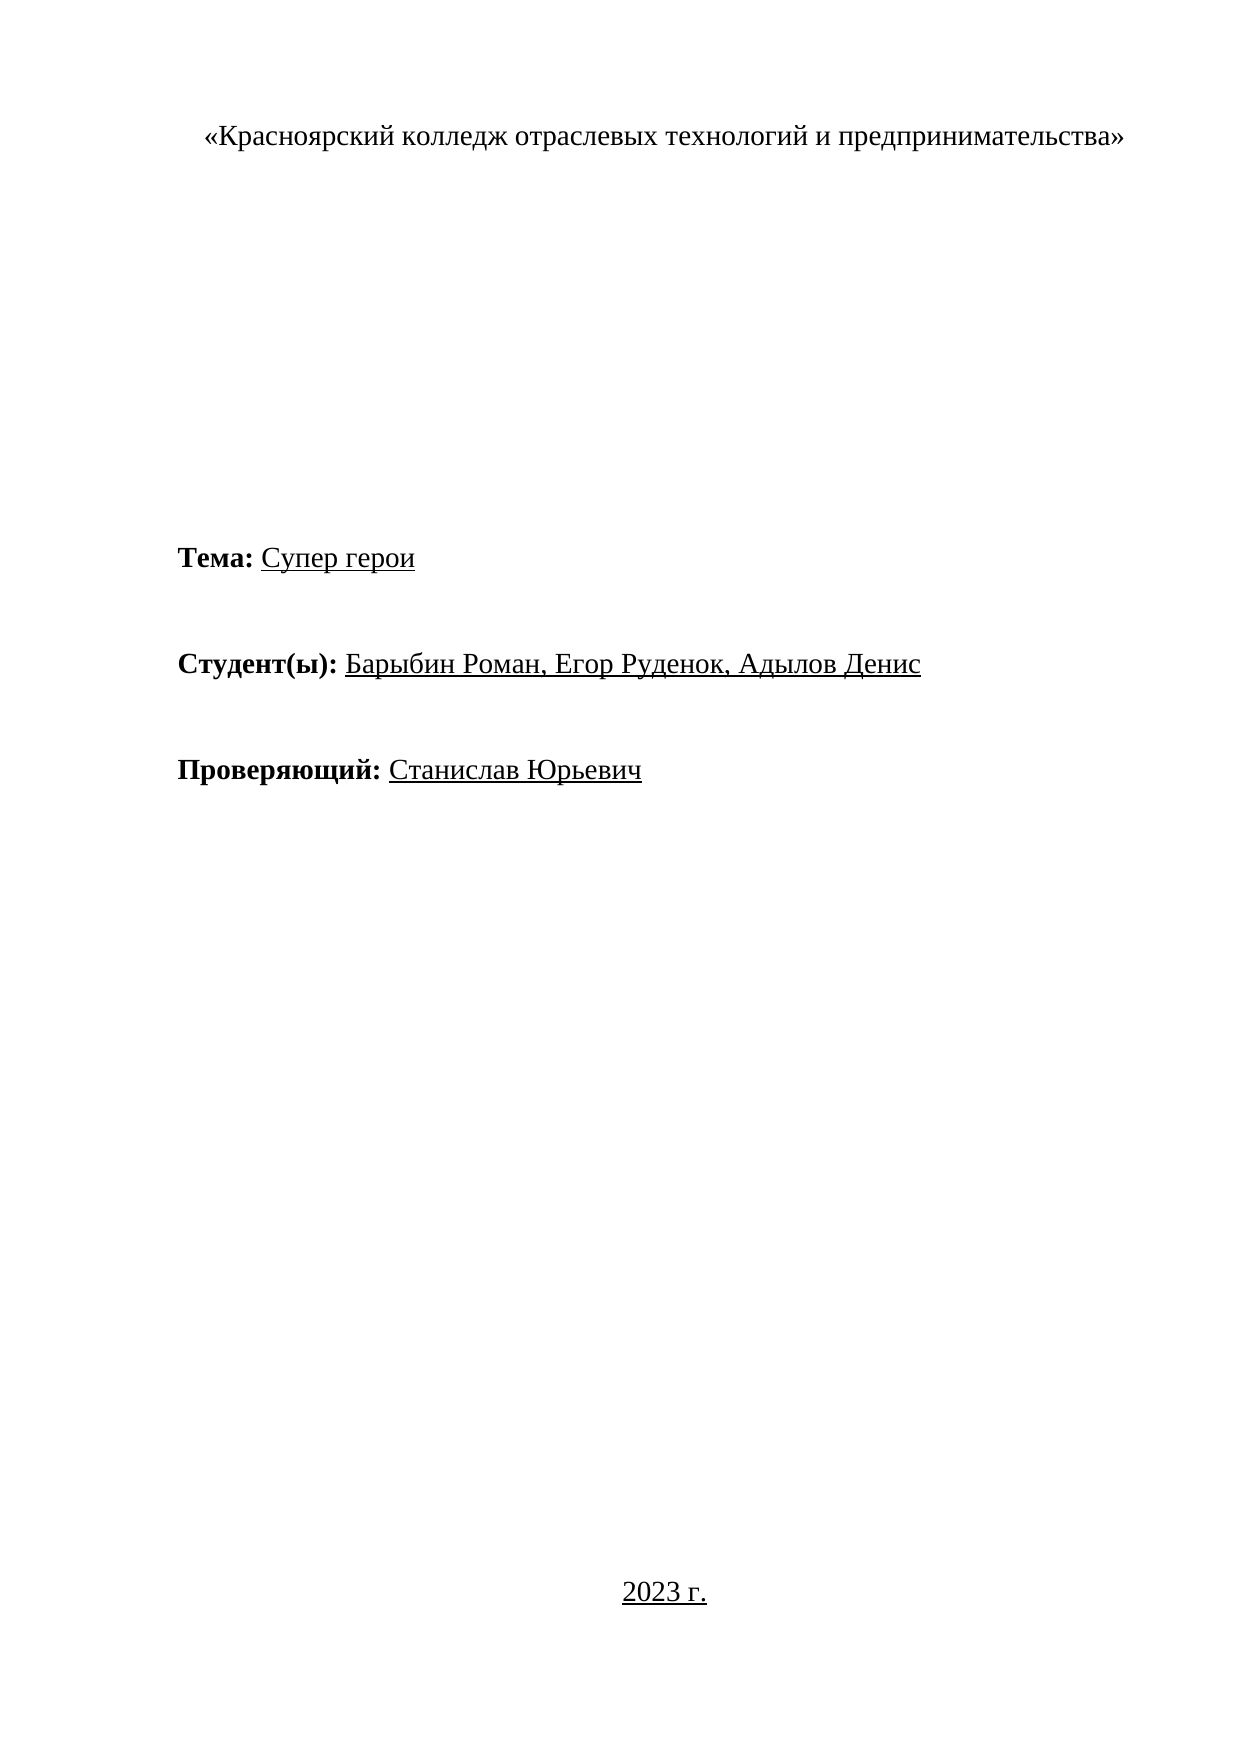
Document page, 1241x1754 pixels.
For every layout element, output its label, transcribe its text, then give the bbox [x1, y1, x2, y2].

text «Красноярский колледж отраслевых технологий и предпринимательства» [177, 118, 1152, 152]
text 2023 г. [177, 1574, 1152, 1607]
text Проверяющий: Станислав Юрьевич [177, 752, 1152, 785]
text Студент(ы): Барыбин Роман, Егор Руденок, Адылов Денис [177, 646, 1152, 680]
text Тема: Супер герои [177, 541, 1152, 574]
